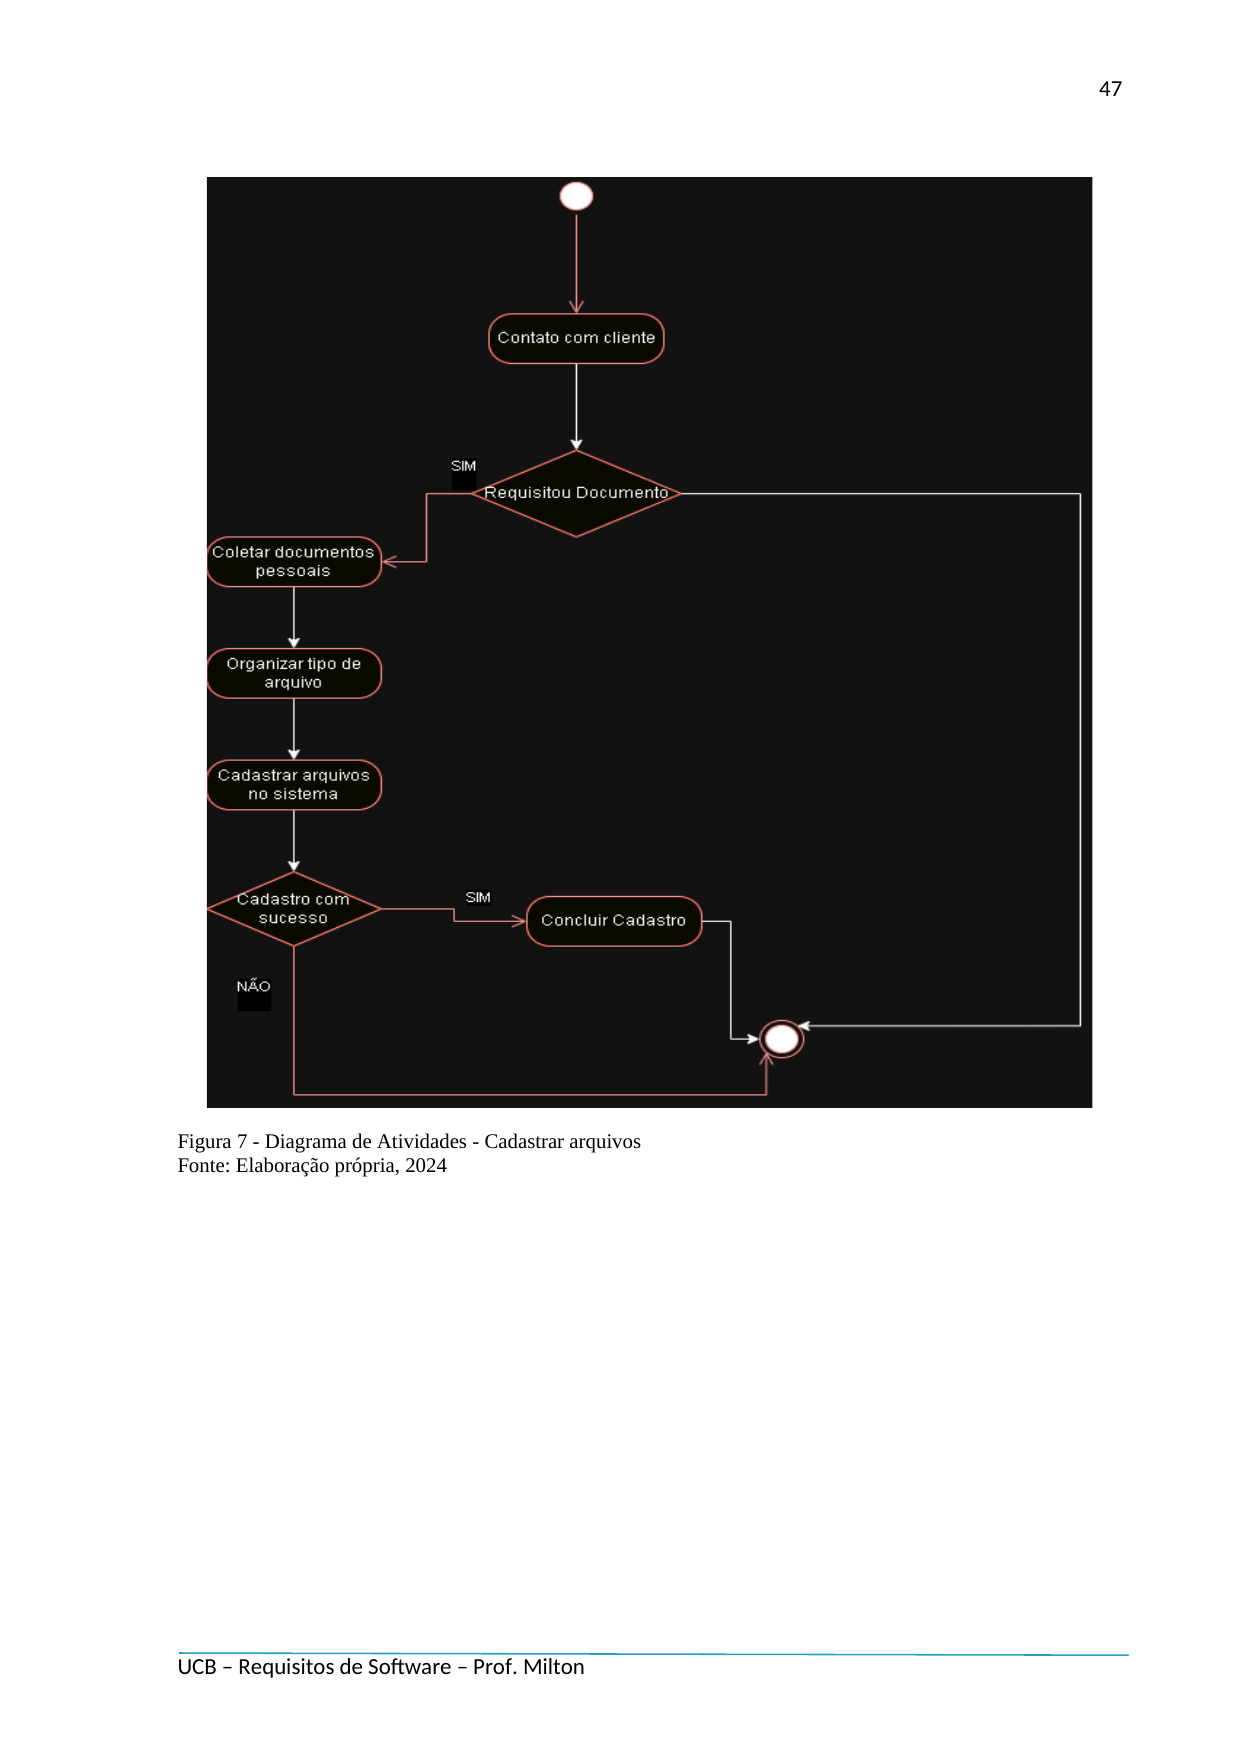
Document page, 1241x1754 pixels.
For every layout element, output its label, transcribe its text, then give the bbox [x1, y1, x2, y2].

text Fonte: Elaboração própria, 2024 [177, 1153, 1122, 1177]
picture [206, 177, 1093, 1108]
subtitle Figura 7 - Diagrama de Atividades - Cadastrar arquivos [177, 1128, 1122, 1153]
